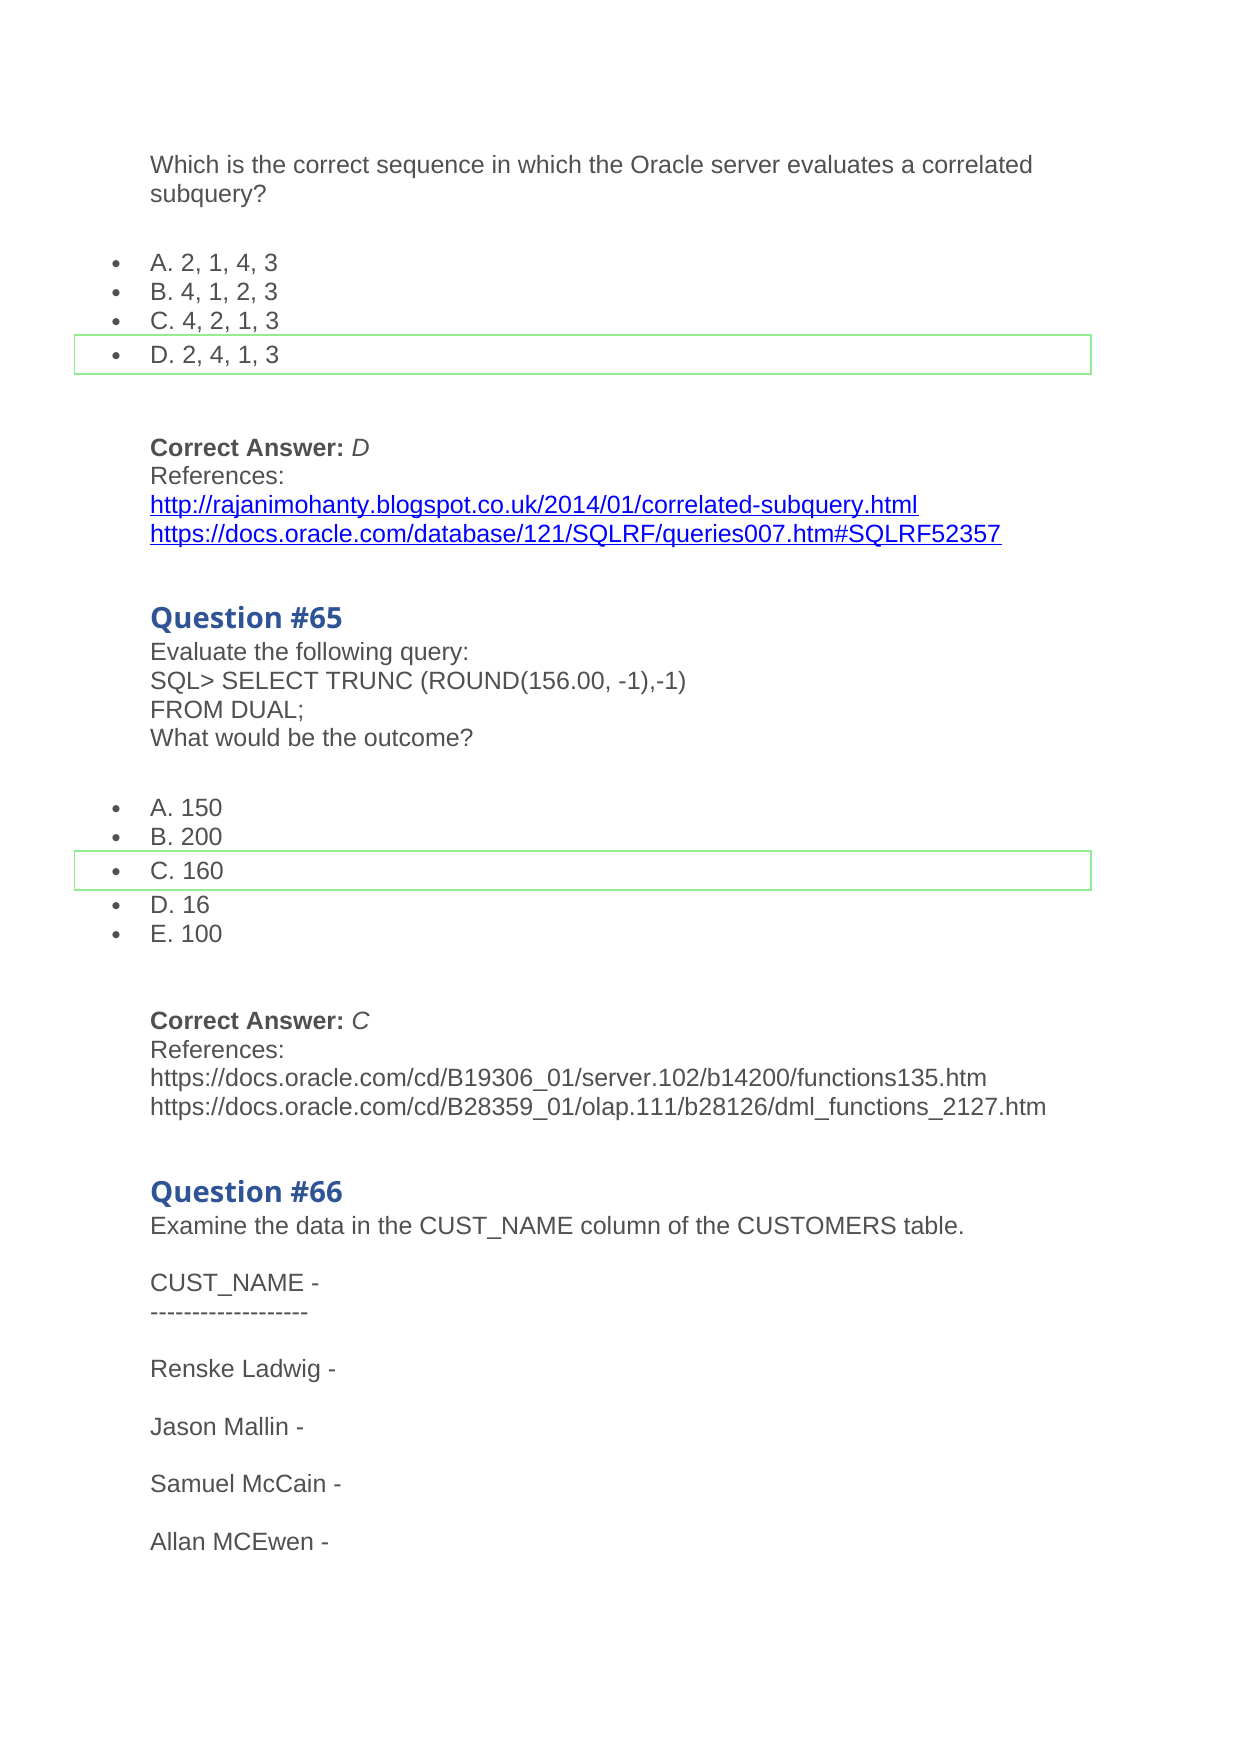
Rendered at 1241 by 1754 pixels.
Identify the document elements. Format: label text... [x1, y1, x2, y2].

text Correct Answer: C References: https://docs.oracle.com/cd/B19306_01/server.102/b14200/functions135.htm https://docs.oracle.com/cd/B28359_01/olap.111/b28126/dml_functions_2127.htm [150, 1006, 1090, 1121]
list B. 200 [112, 822, 1090, 850]
text Evaluate the following query: SQL> SELECT TRUNC (ROUND(156.00, -1),-1) FROM DUAL; What would be the outcome? [150, 637, 1090, 752]
text https://docs.oracle.com/database/121/SQLRF/queries007.htm#SQLRF52357 [150, 519, 1090, 547]
list A. 2, 1, 4, 3 [112, 248, 1090, 277]
list D. 16 [112, 891, 1090, 919]
list E. 100 [112, 919, 1090, 948]
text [150, 1211, 1090, 1584]
list D. 2, 4, 1, 3 [75, 336, 1090, 373]
list C. 4, 2, 1, 3 [112, 306, 1090, 334]
list B. 4, 1, 2, 3 [112, 277, 1090, 306]
text Correct Answer: D References: http://rajanimohanty.blogspot.co.uk/2014/01/correlated-subquery.html [150, 432, 1090, 519]
list C. 160 [75, 852, 1090, 889]
subtitle Question #65 [150, 597, 1090, 637]
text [150, 150, 1090, 207]
list A. 150 [112, 793, 1090, 822]
subtitle Question #66 [150, 1171, 1090, 1211]
